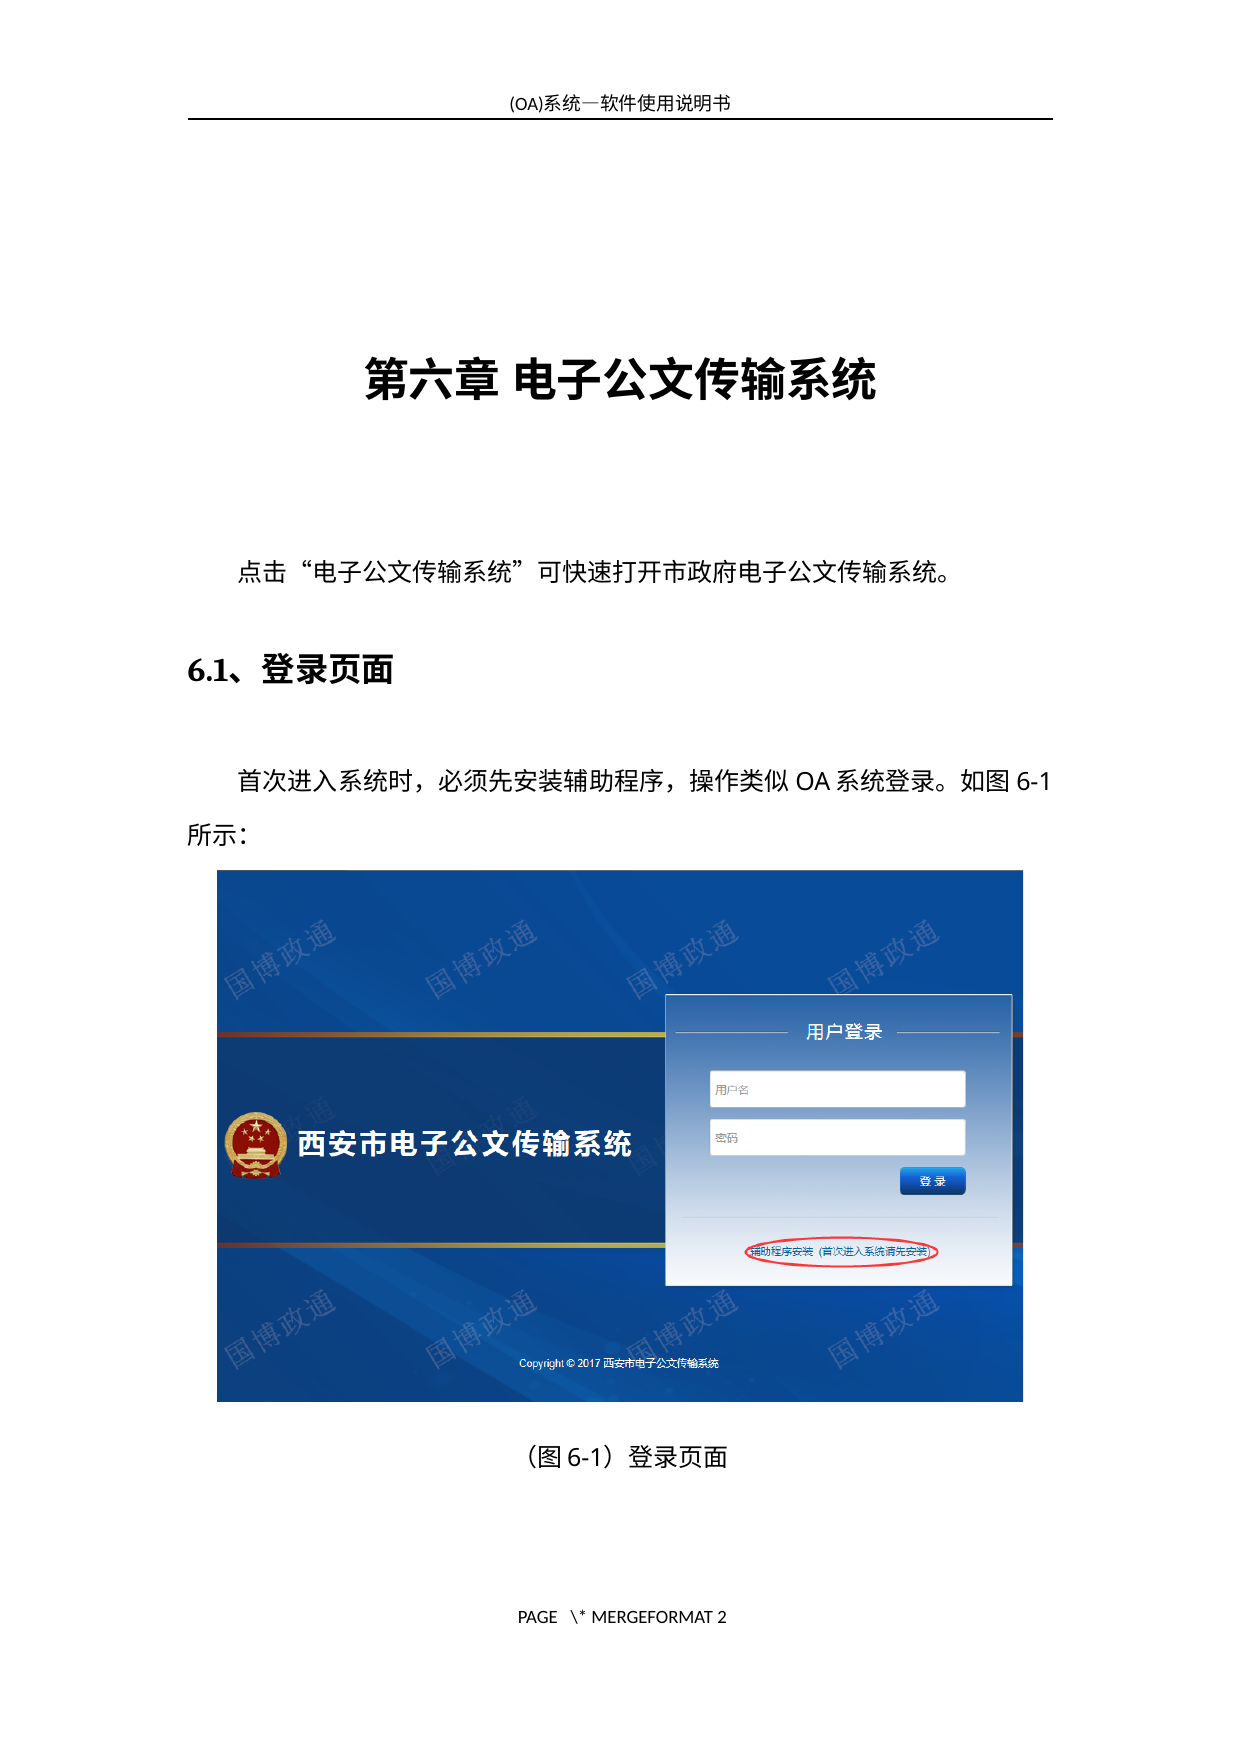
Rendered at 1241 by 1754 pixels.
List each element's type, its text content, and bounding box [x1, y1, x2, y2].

text 首次进入系统时，必须先安装辅助程序，操作类似OA系统登录。如图6-1所示： [187, 761, 1053, 852]
subtitle 6.1、登录页面 [187, 634, 1053, 699]
text 点击“电子公文传输系统”可快速打开市政府电子公文传输系统。 [187, 553, 1053, 589]
subtitle 第六章 电子公文传输系统 [187, 327, 1053, 425]
text （图6-1）登录页面 [187, 1423, 1053, 1488]
picture [217, 870, 1024, 1402]
